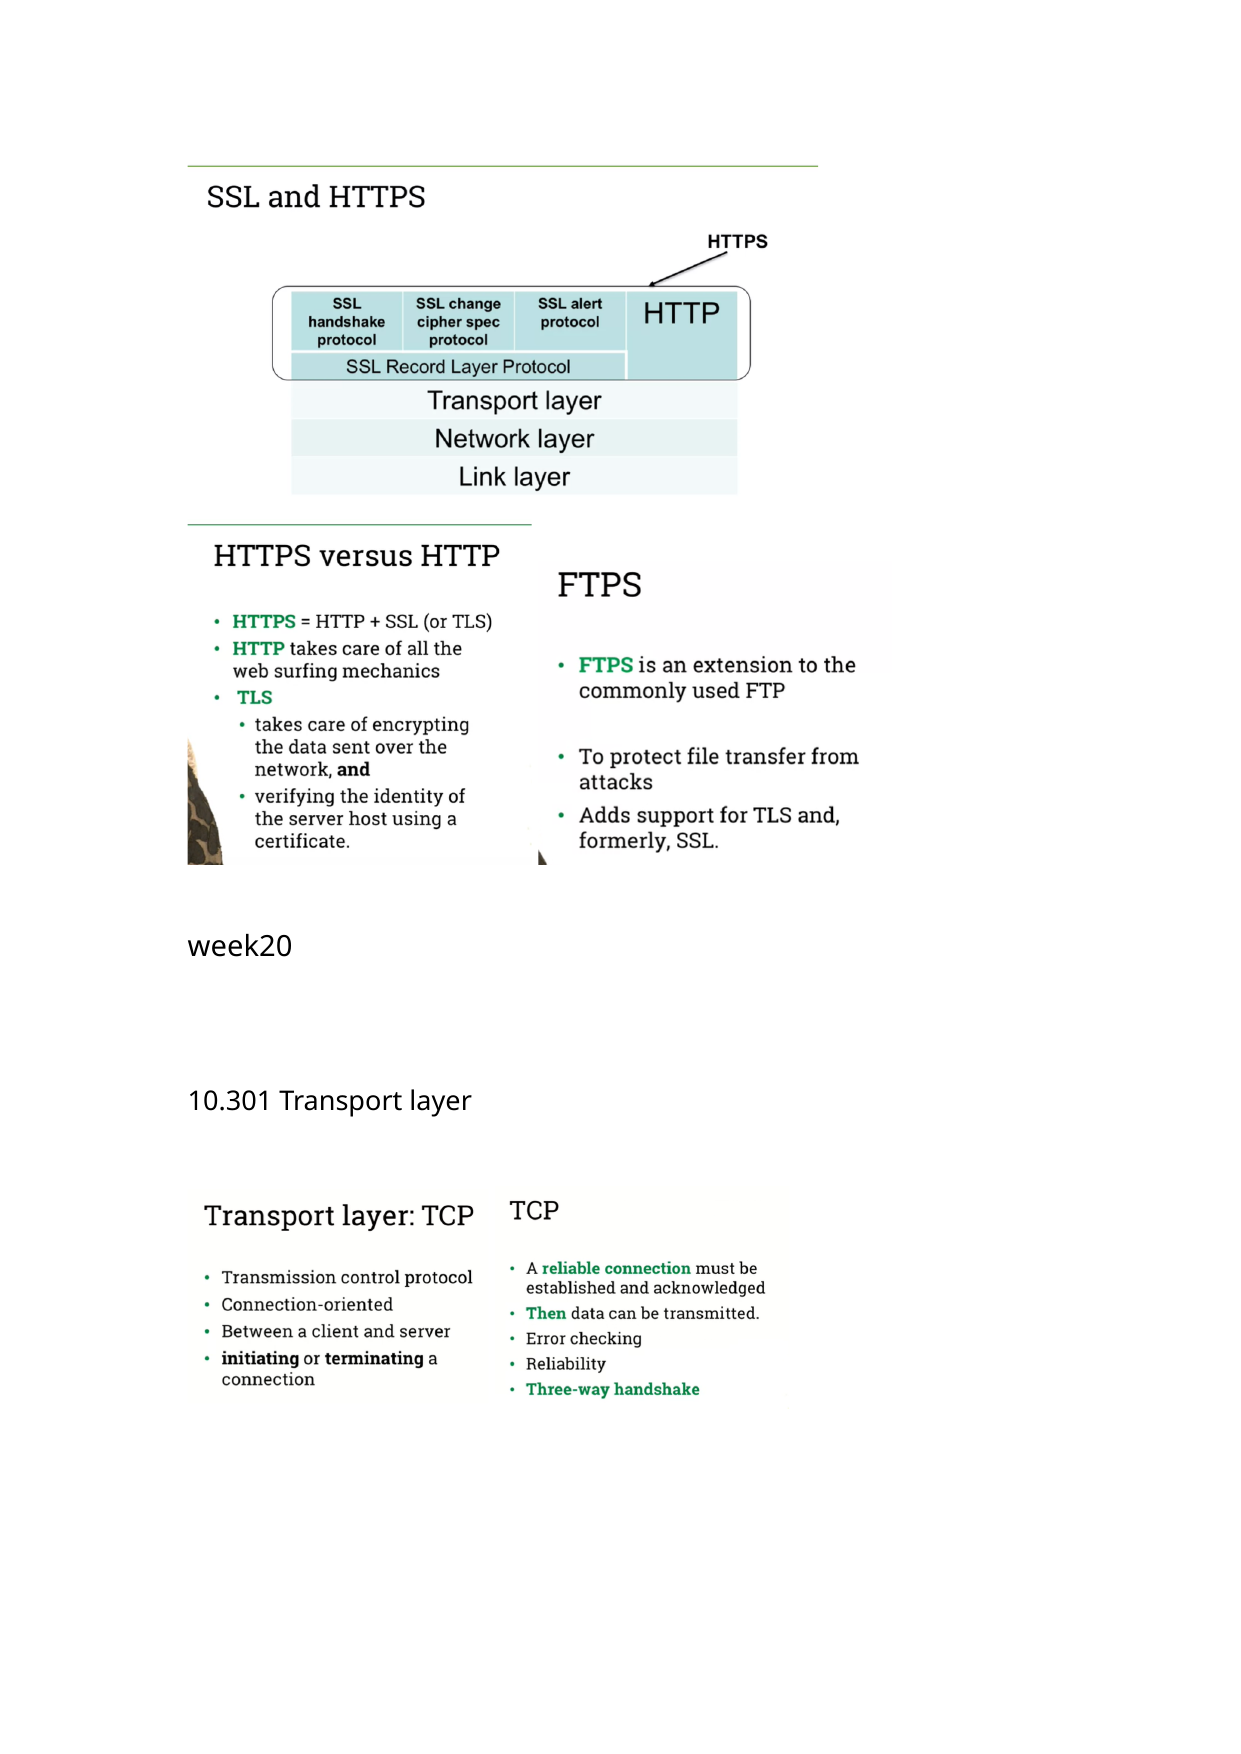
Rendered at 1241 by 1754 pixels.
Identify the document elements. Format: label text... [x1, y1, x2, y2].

picture [187, 519, 532, 865]
picture [187, 1189, 489, 1409]
picture [187, 162, 819, 504]
picture [494, 1186, 790, 1409]
picture [538, 561, 893, 865]
subtitle 10.301 Transport layer [187, 1068, 1053, 1133]
subtitle week20 [187, 912, 1053, 977]
